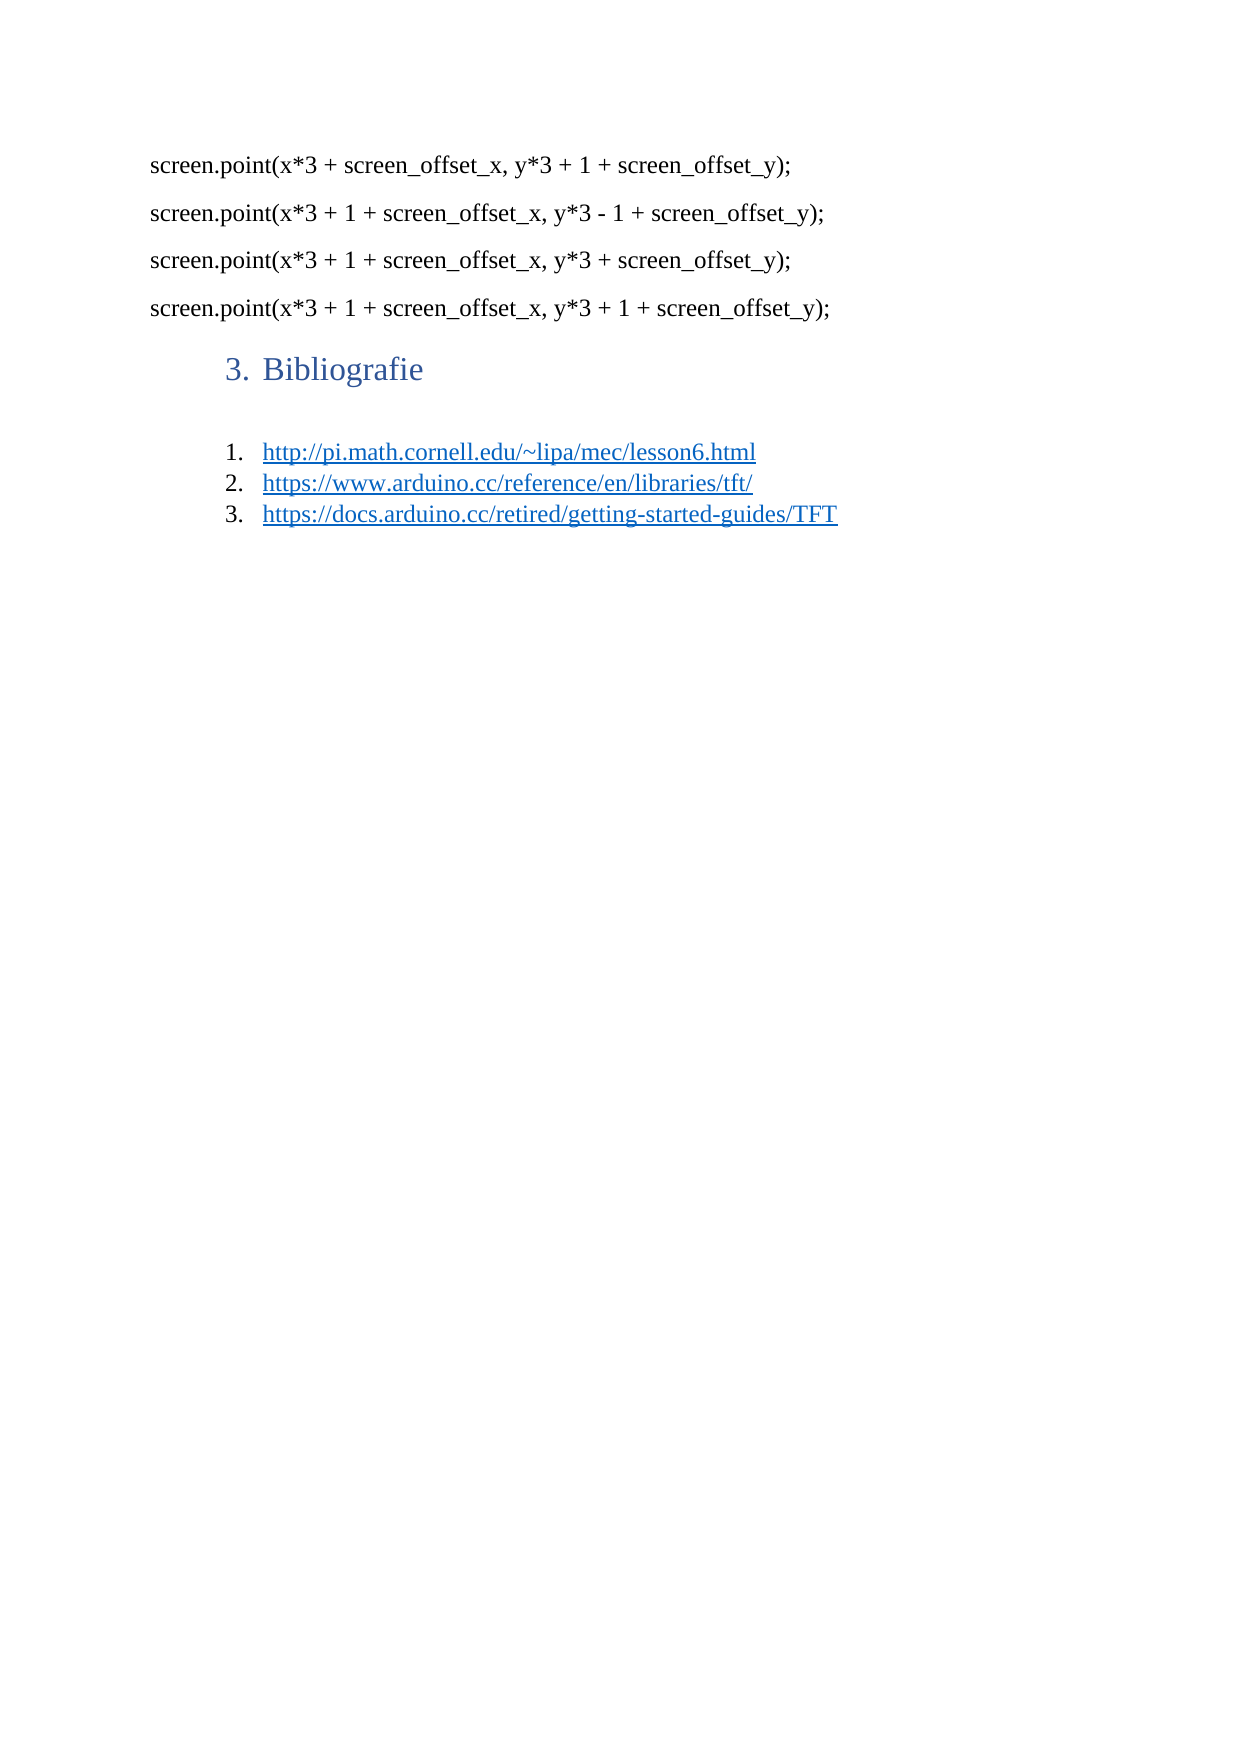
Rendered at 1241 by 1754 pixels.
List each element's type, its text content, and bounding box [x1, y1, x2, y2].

list https://www.arduino.cc/reference/en/libraries/tft/ [225, 468, 1090, 497]
text screen.point(x*3 + 1 + screen_offset_x, y*3 + screen_offset_y); [150, 245, 1090, 274]
text screen.point(x*3 + screen_offset_x, y*3 + 1 + screen_offset_y); [150, 150, 1090, 179]
text screen.point(x*3 + 1 + screen_offset_x, y*3 + 1 + screen_offset_y); [150, 293, 1090, 322]
text screen.point(x*3 + 1 + screen_offset_x, y*3 - 1 + screen_offset_y); [150, 198, 1090, 226]
list http://pi.math.cornell.edu/~lipa/mec/lesson6.html [225, 437, 1090, 466]
list https://docs.arduino.cc/retired/getting-started-guides/TFT [225, 499, 1090, 528]
subtitle Bibliografie [225, 349, 1090, 387]
